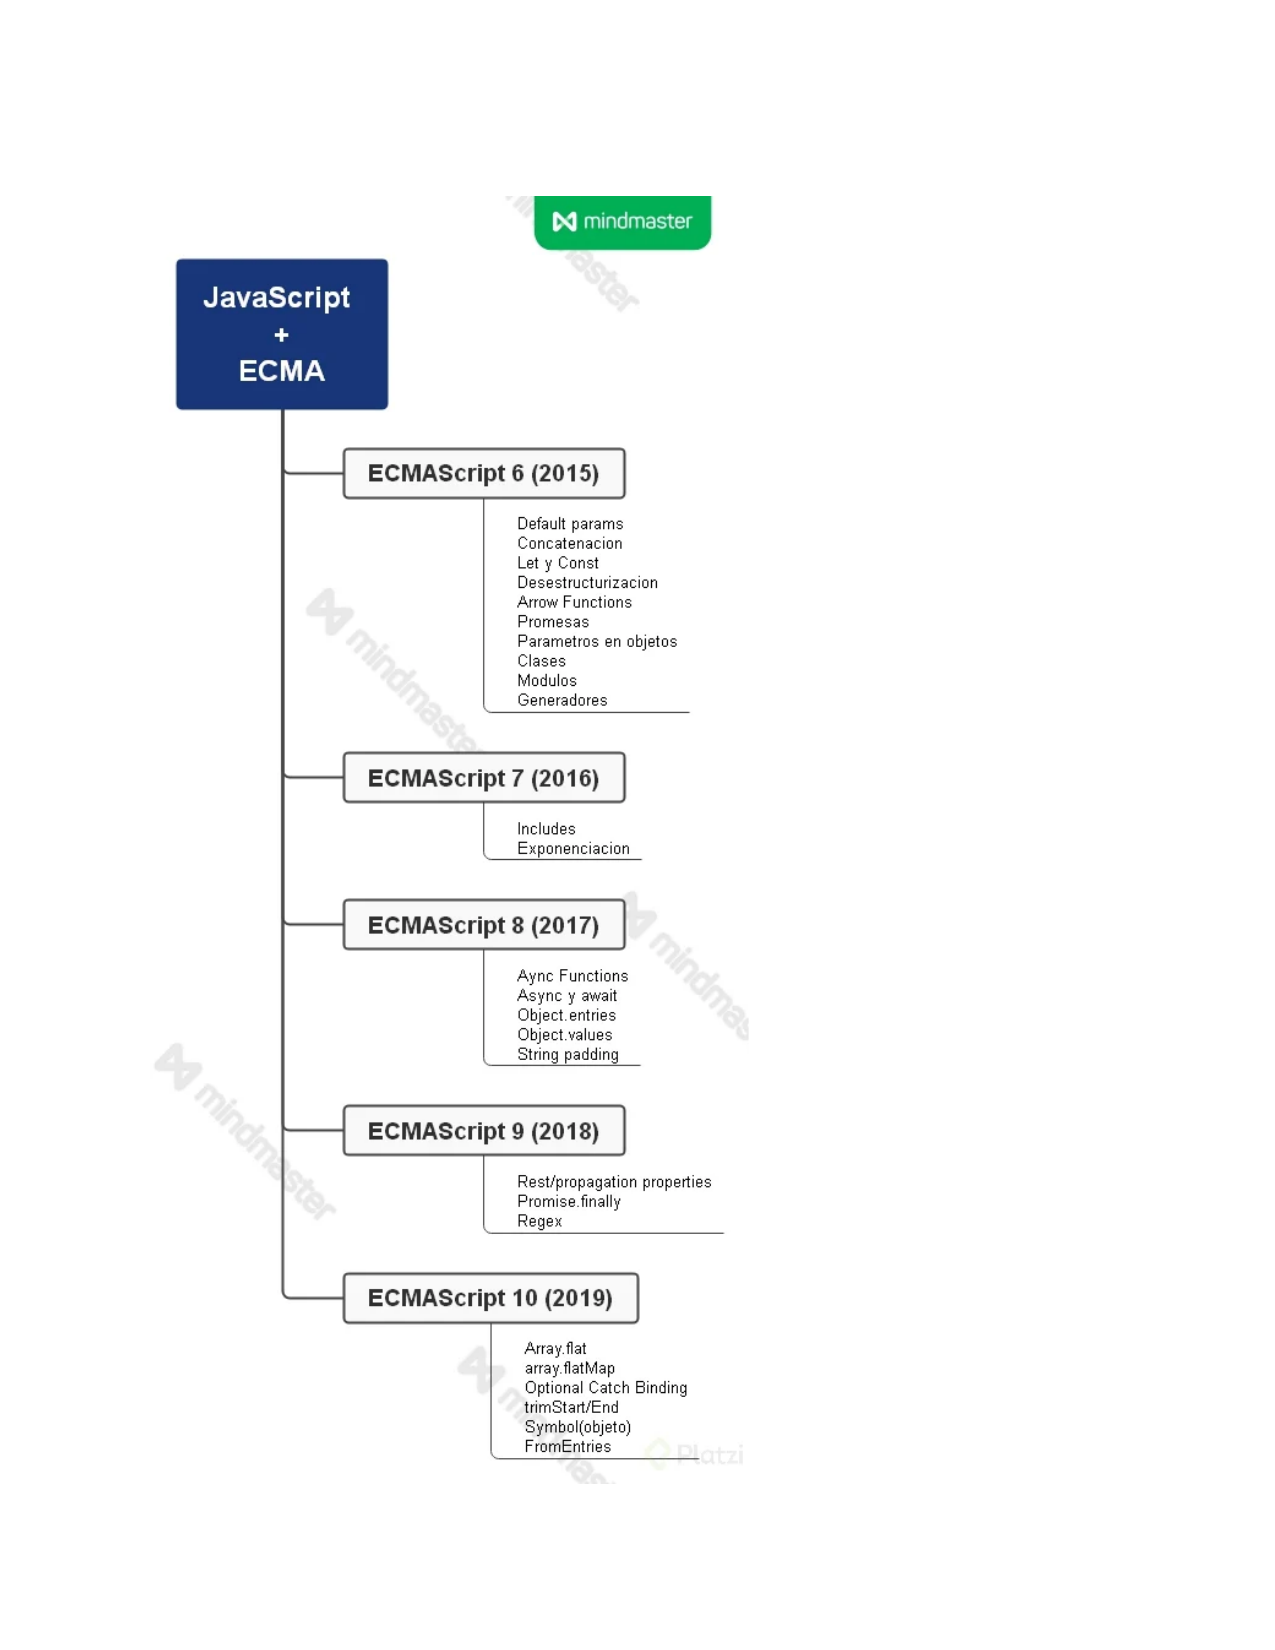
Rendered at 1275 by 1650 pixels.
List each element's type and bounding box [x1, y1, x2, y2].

picture [150, 196, 749, 1484]
